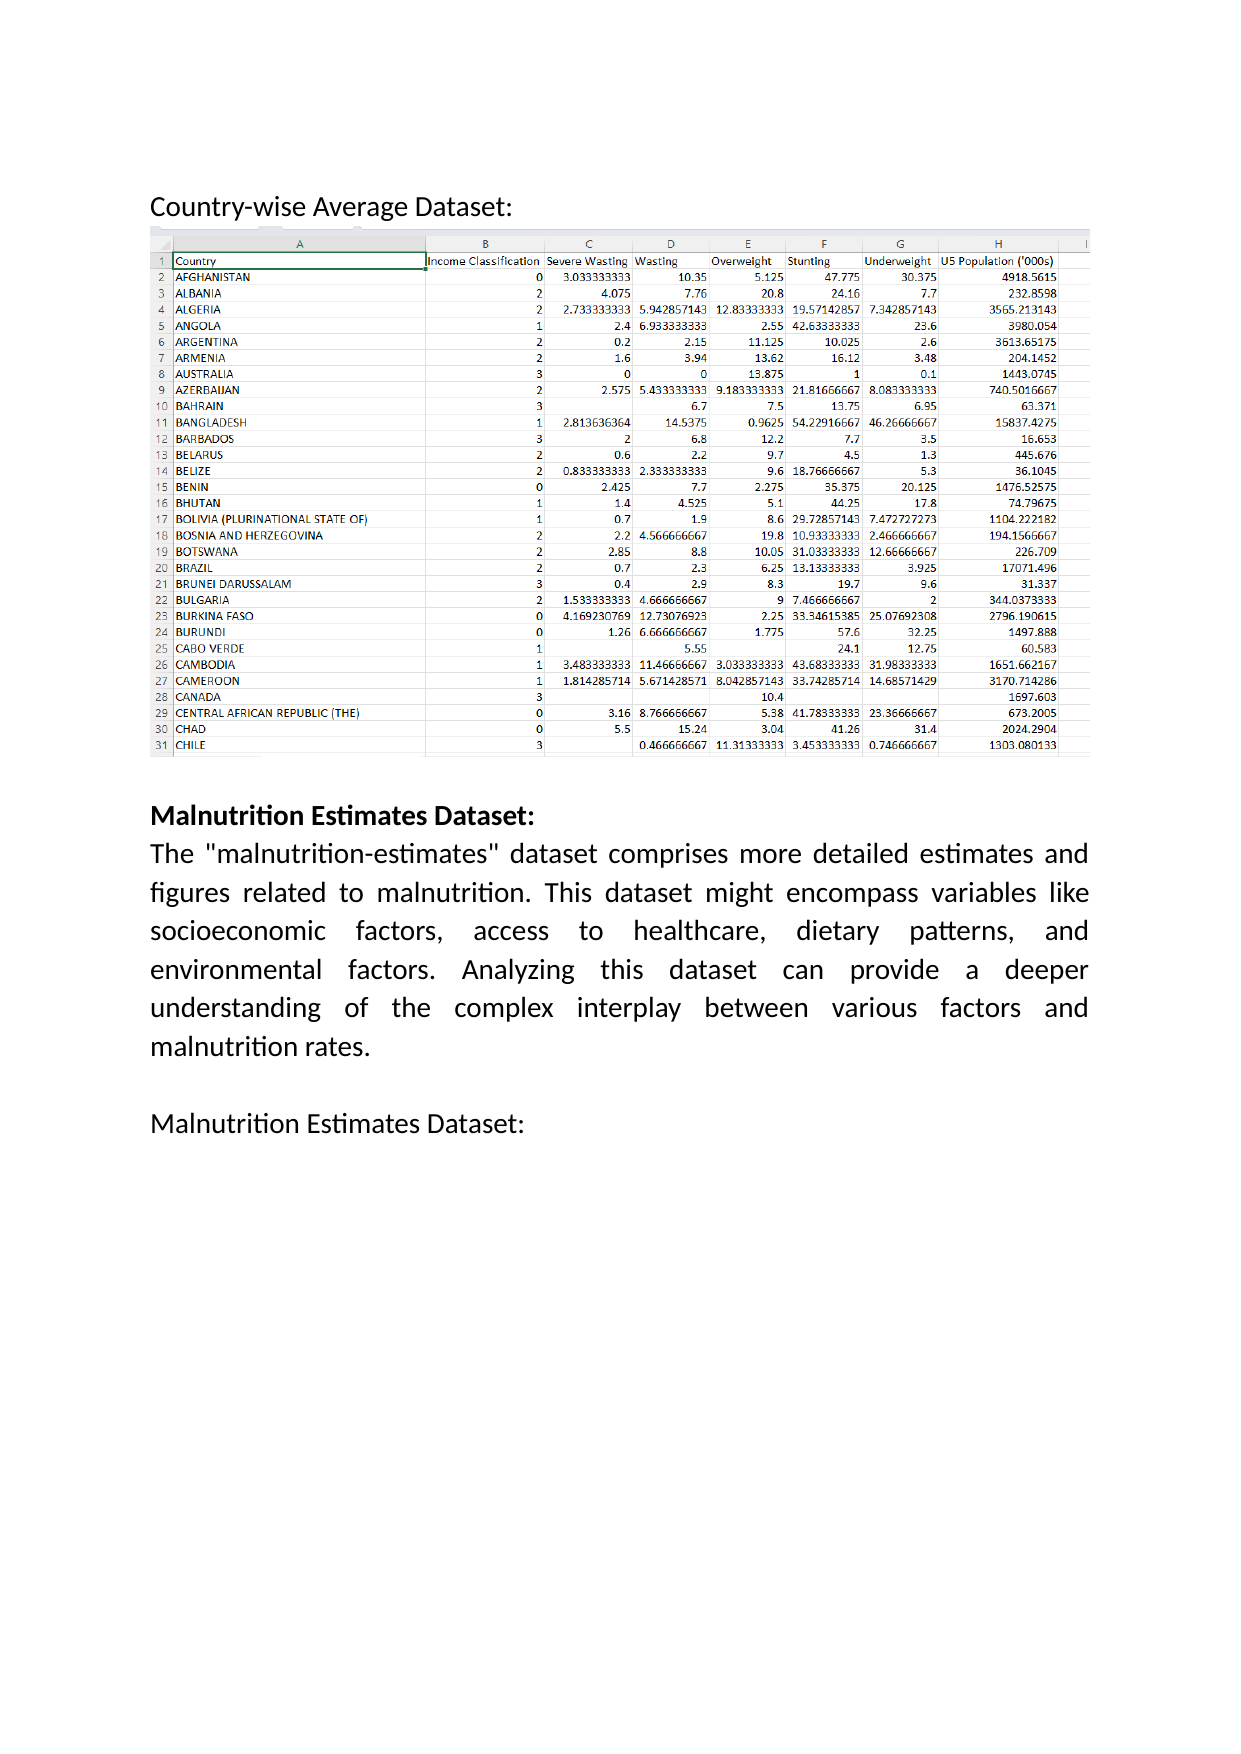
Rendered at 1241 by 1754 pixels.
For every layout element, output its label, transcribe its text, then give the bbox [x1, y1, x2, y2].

text The "malnutrition-estimates" dataset comprises more detailed estimates and figures related to malnutrition. This dataset might encompass variables like socioeconomic factors, access to healthcare, dietary patterns, and environmental factors. Analyzing this dataset can provide a deeper understanding of the complex interplay between various factors and malnutrition rates. [150, 836, 1090, 1063]
picture [150, 226, 1091, 757]
text Malnutrition Estimates Dataset: [150, 1105, 1090, 1140]
text Malnutrition Estimates Dataset: [150, 797, 1090, 833]
text Country-wise Average Dataset: [150, 188, 1090, 224]
